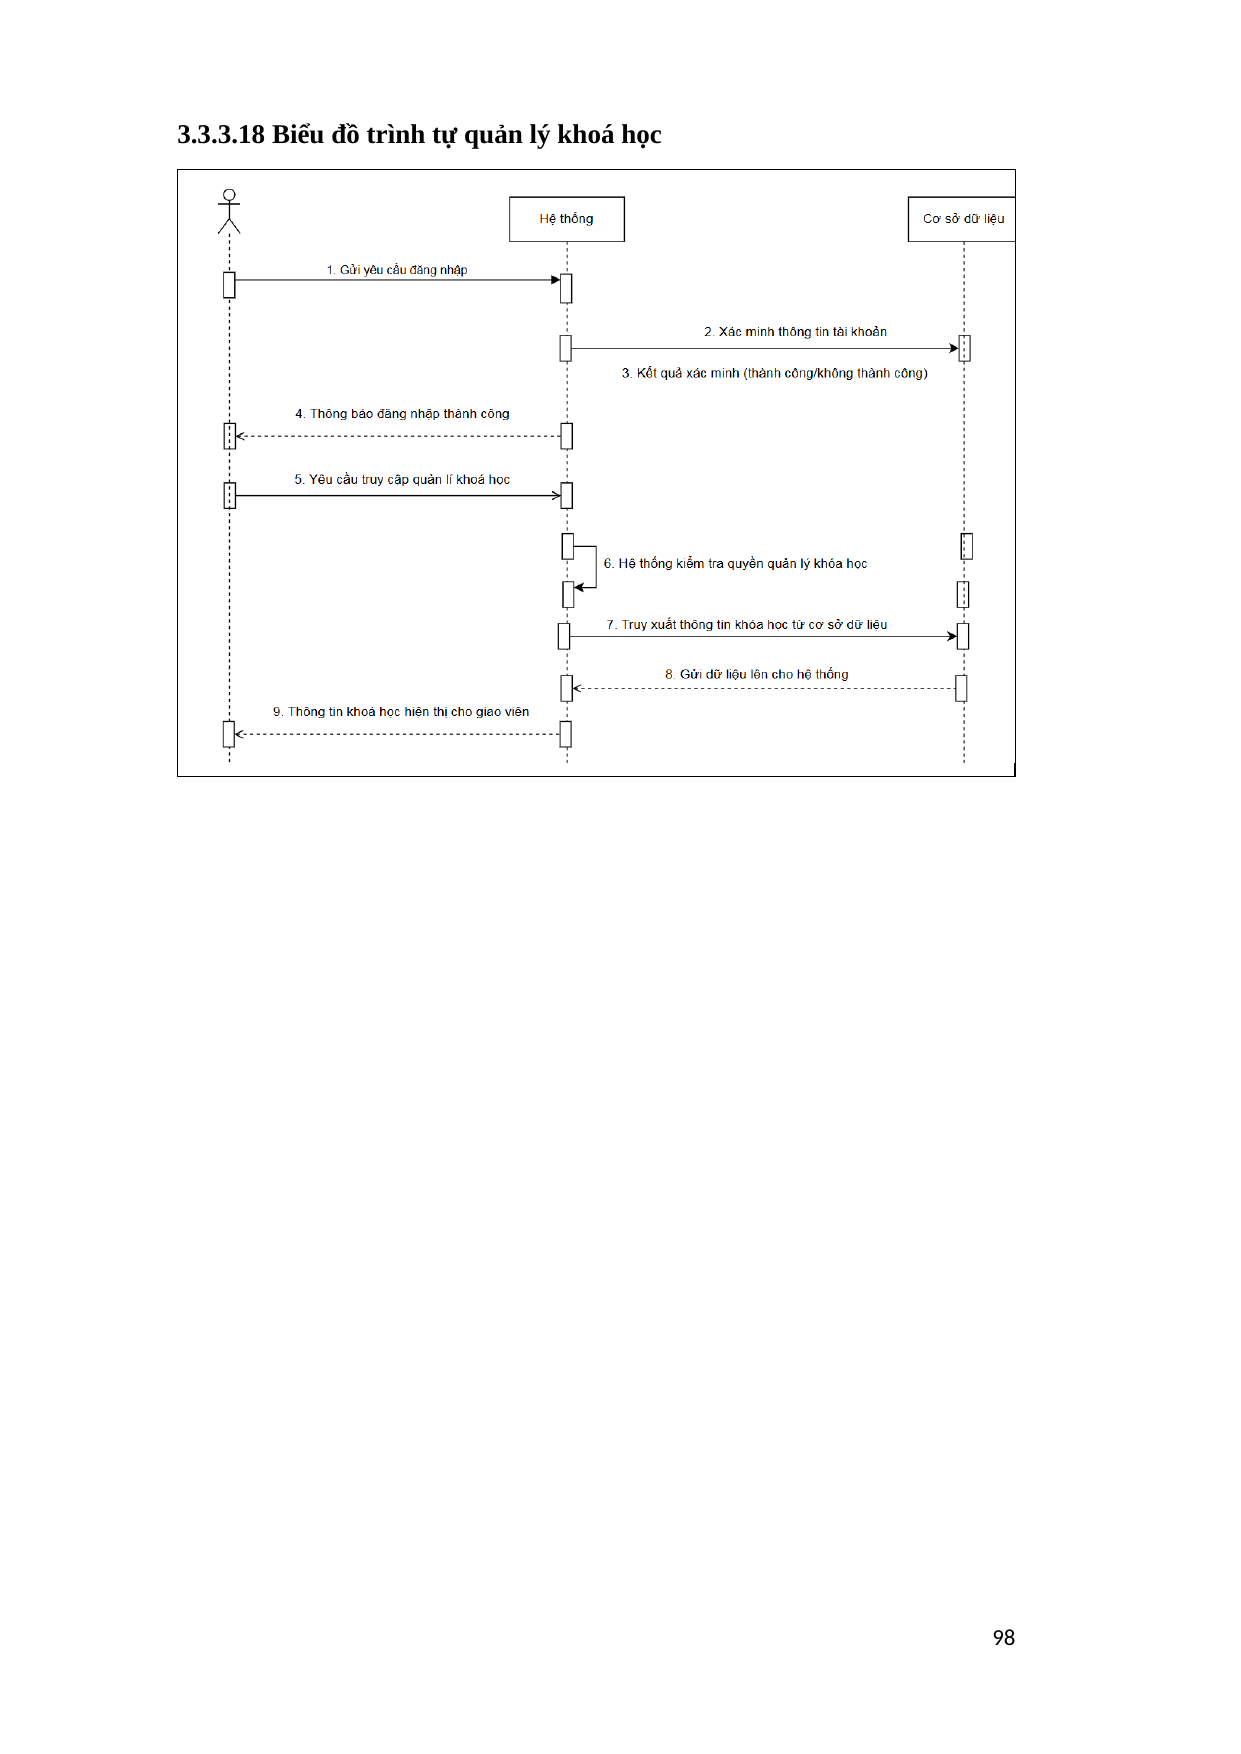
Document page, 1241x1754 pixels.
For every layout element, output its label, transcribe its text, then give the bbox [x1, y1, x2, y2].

subtitle 3.3.3.18 Biểu đồ trình tự quản lý khoá học [177, 118, 1015, 150]
table_header [178, 170, 1014, 776]
picture [188, 170, 1015, 763]
